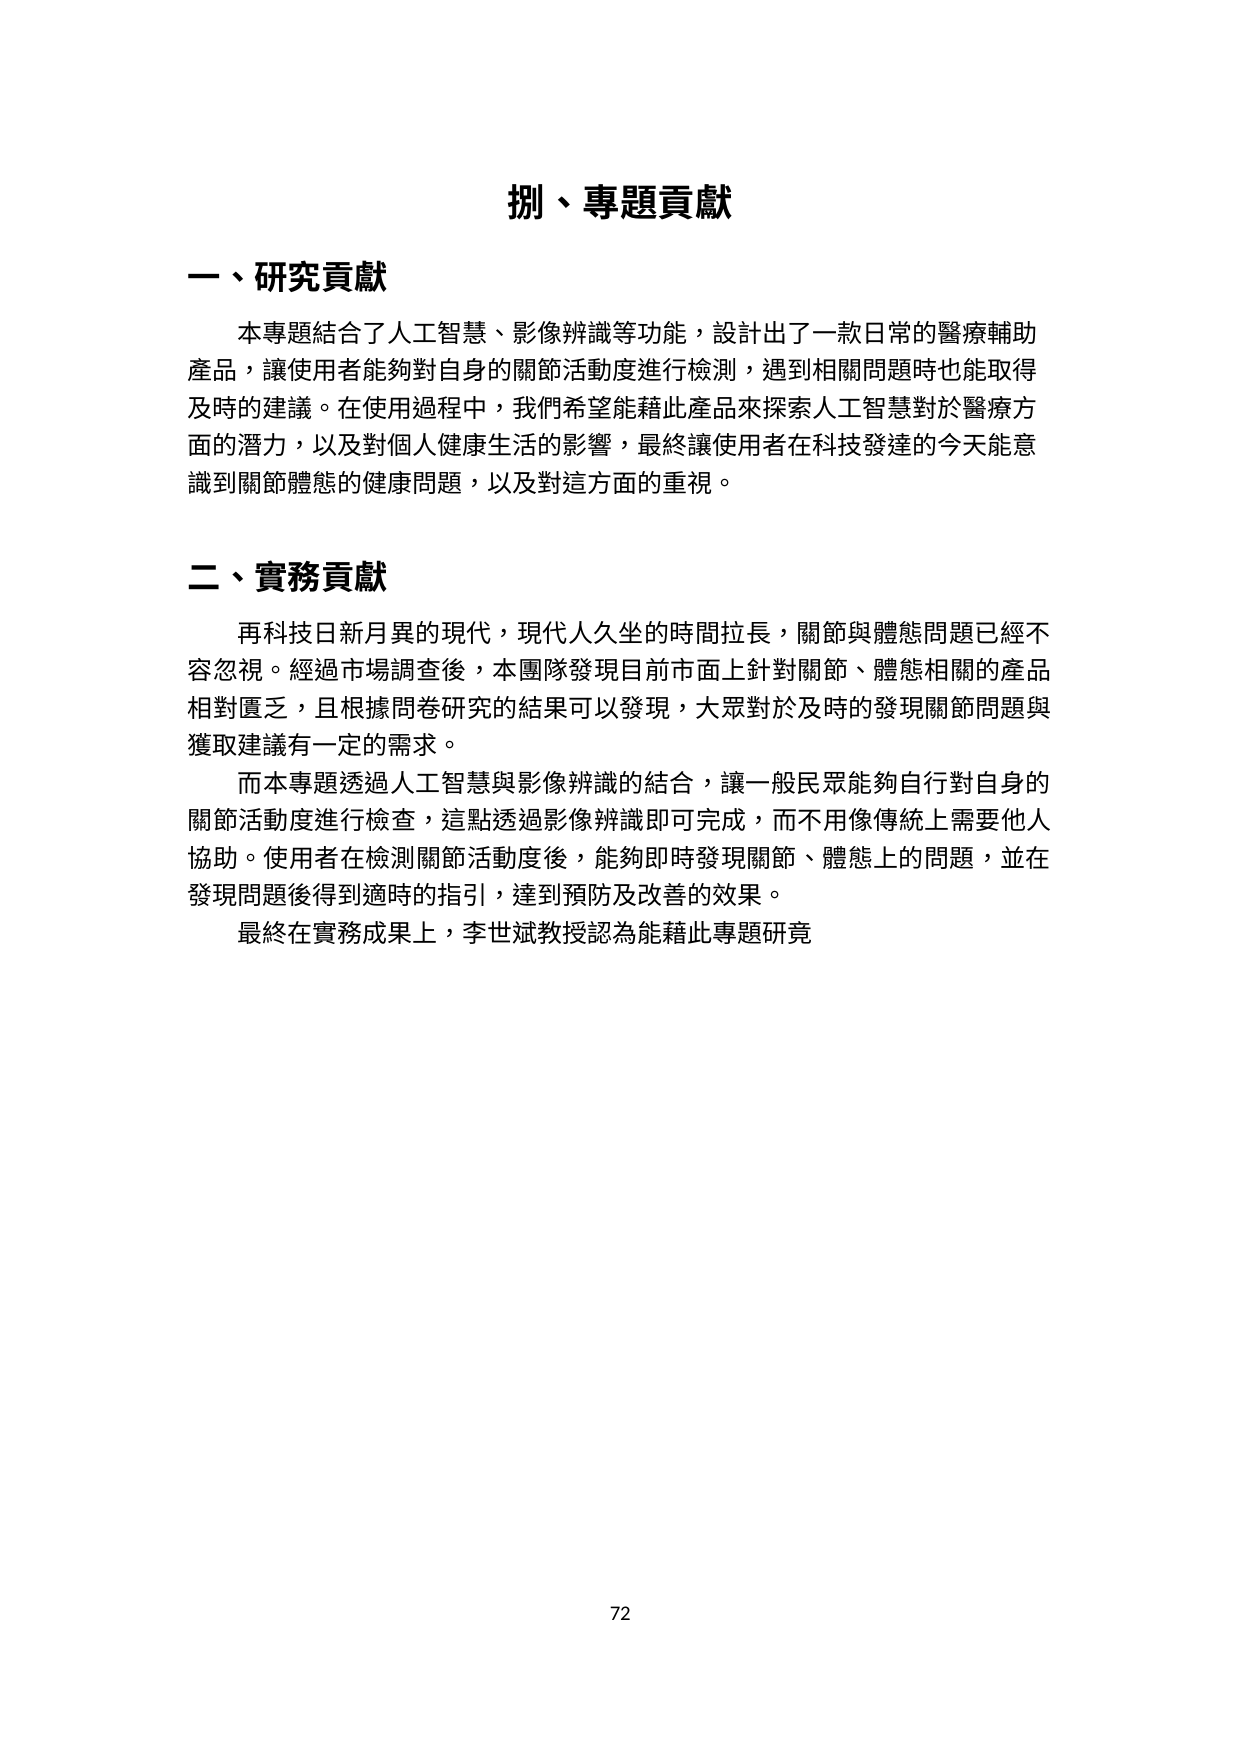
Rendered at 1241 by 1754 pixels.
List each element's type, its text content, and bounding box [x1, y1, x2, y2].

text 本專題結合了人工智慧、影像辨識等功能，設計出了一款日常的醫療輔助產品，讓使用者能夠對自身的關節活動度進行檢測，遇到相關問題時也能取得及時的建議。在使用過程中，我們希望能藉此產品來探索人工智慧對於醫療方面的潛力，以及對個人健康生活的影響，最終讓使用者在科技發達的今天能意識到關節體態的健康問題，以及對這方面的重視。 [187, 312, 1053, 500]
text 二、實務貢獻 [187, 537, 1053, 612]
text 而本專題透過人工智慧與影像辨識的結合，讓一般民眾能夠自行對自身的關節活動度進行檢查，這點透過影像辨識即可完成，而不用像傳統上需要他人協助。使用者在檢測關節活動度後，能夠即時發現關節、體態上的問題，並在發現問題後得到適時的指引，達到預防及改善的效果。 [187, 762, 1053, 912]
text 一、研究貢獻 [187, 237, 1053, 312]
text 最終在實務成果上，李世斌教授認為能藉此專題研竟 [187, 912, 1053, 950]
text 捌、專題貢獻 [187, 162, 1053, 237]
text 再科技日新月異的現代，現代人久坐的時間拉長，關節與體態問題已經不容忽視。經過市場調查後，本團隊發現目前市面上針對關節、體態相關的產品相對匱乏，且根據問卷研究的結果可以發現，大眾對於及時的發現關節問題與獲取建議有一定的需求。 [187, 612, 1053, 762]
